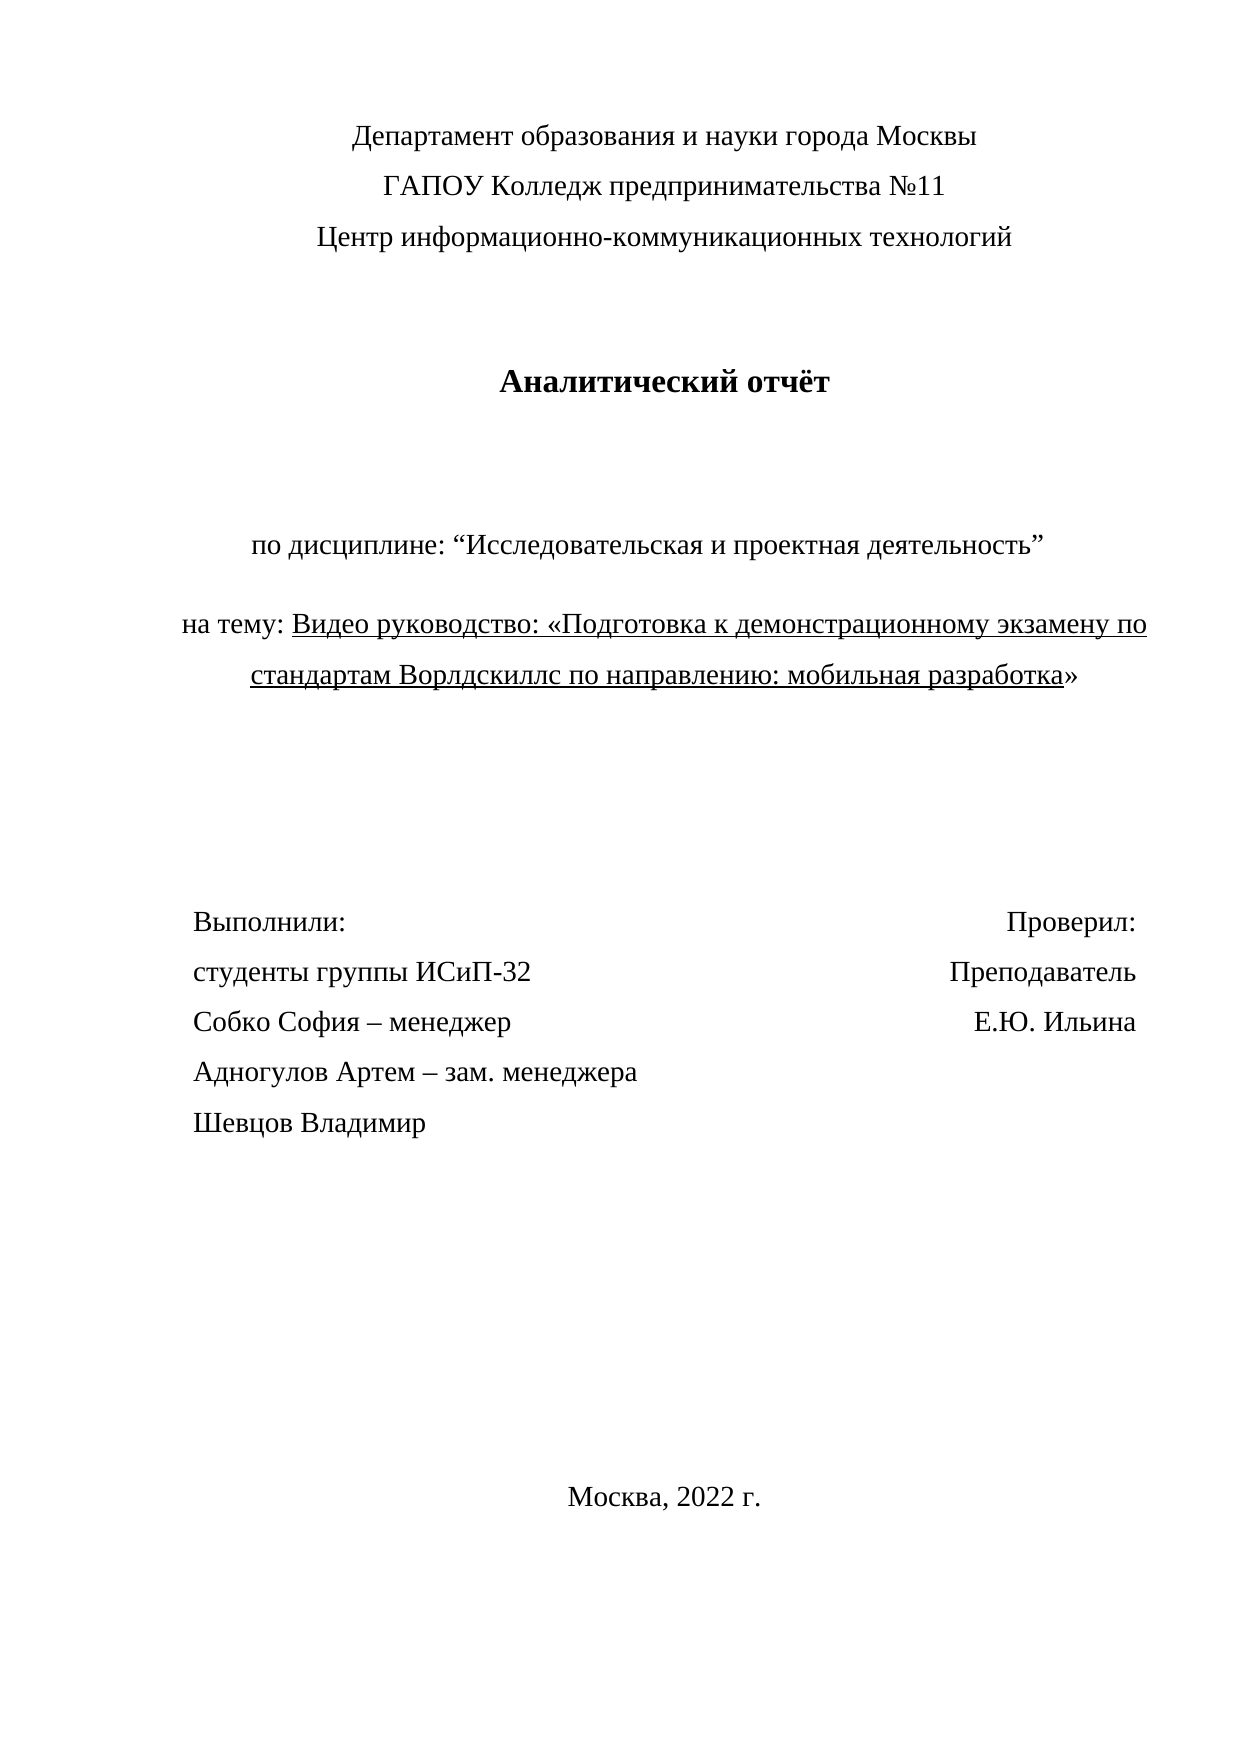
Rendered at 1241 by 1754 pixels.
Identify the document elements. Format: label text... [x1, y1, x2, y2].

text на тему: Видео руководство: «Подготовка к демонстрационному экзамену по стандартам Ворлдскиллс по направлению: мобильная разработка» [177, 607, 1152, 690]
table_header Проверил: Преподаватель Е.Ю. Ильина [715, 895, 1144, 1199]
text Центр информационно-коммуникационных технологий [177, 219, 1152, 252]
text Москва, 2022 г. [177, 1479, 1152, 1513]
text Аналитический отчёт [177, 361, 1152, 399]
text по дисциплине: “Исследовательская и проектная деятельность” [177, 527, 1152, 561]
text Департамент образования и науки города Москвы [177, 118, 1152, 152]
table_header Выполнили: студенты группы ИСиП-32 Собко София – менеджер Адногулов Артем – зам. менеджера Шевцов Владимир [185, 895, 715, 1199]
text ГАПОУ Колледж предпринимательства №11 [177, 168, 1152, 202]
